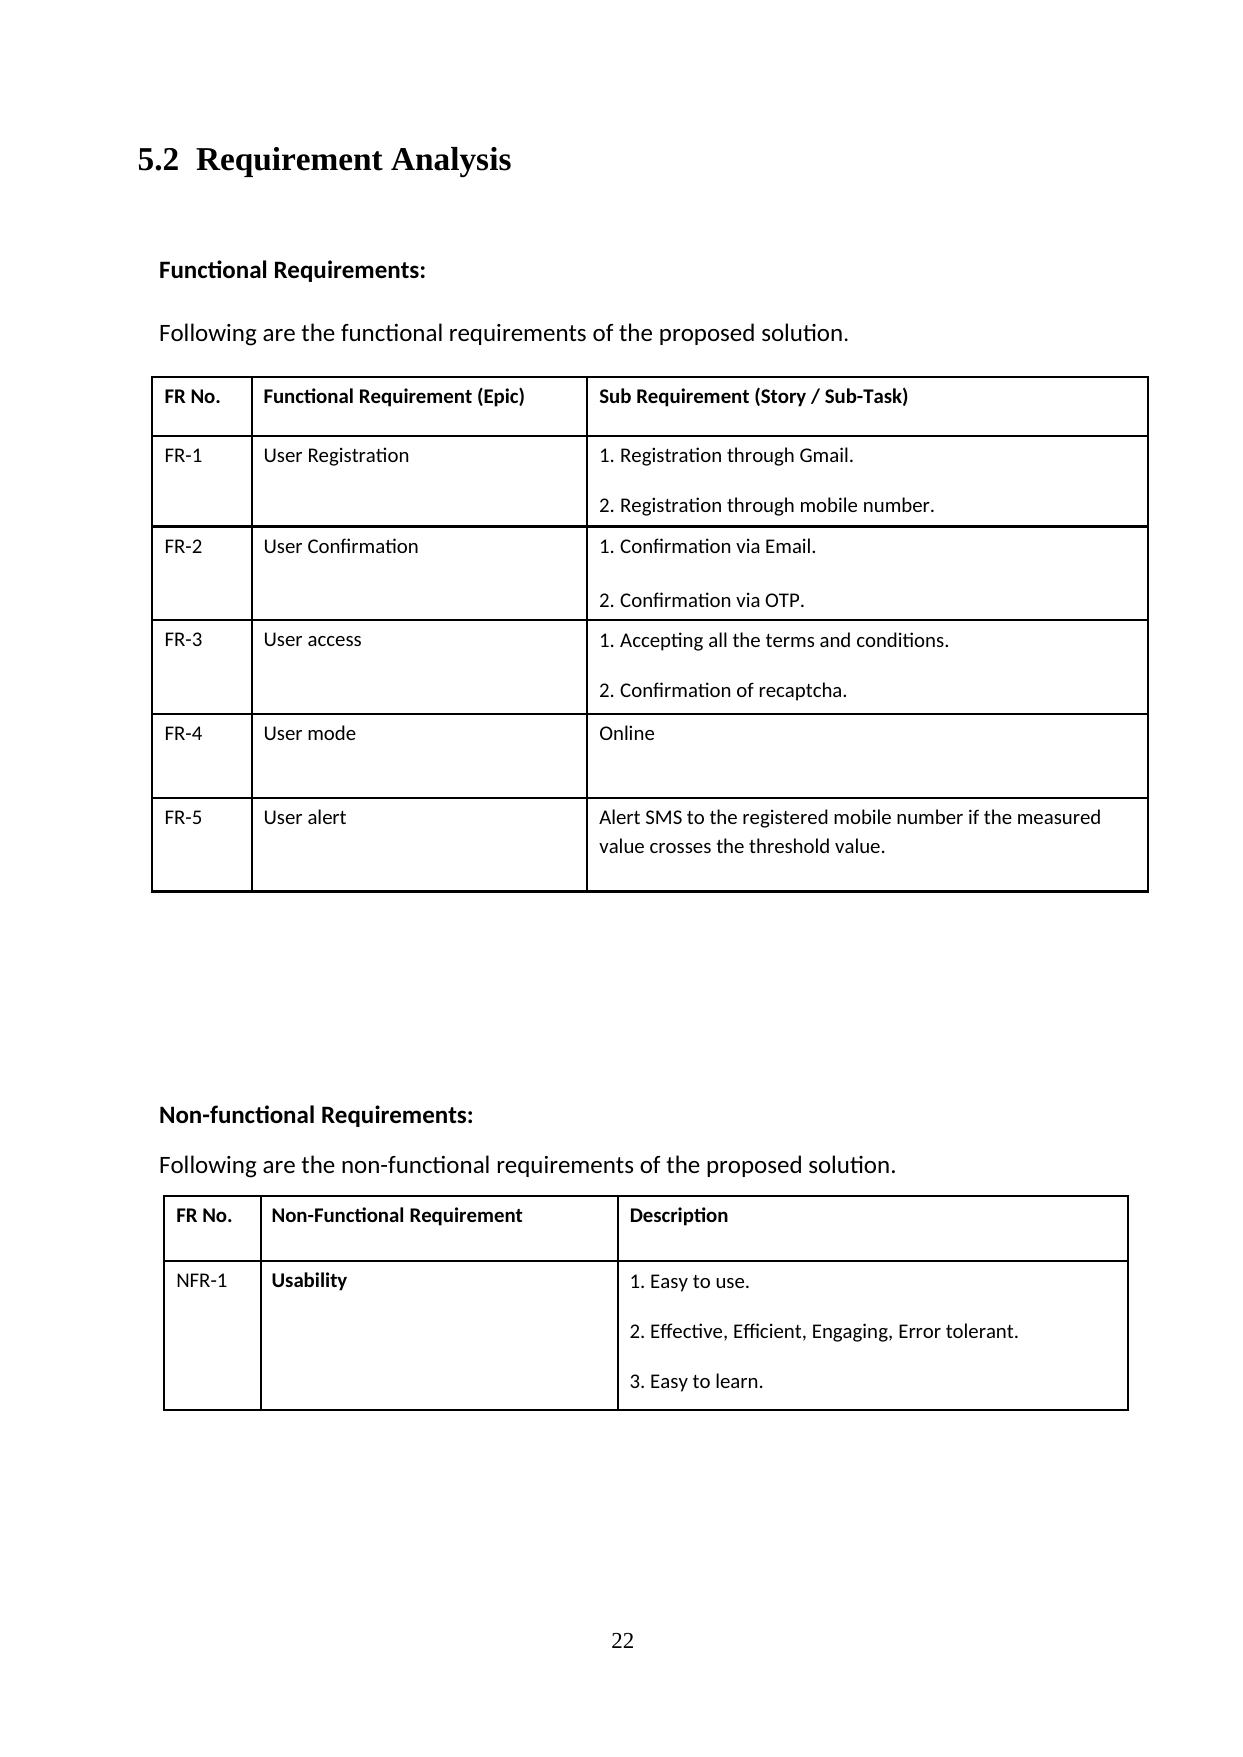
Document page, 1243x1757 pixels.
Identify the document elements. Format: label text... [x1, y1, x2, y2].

table_cell User alert [253, 799, 586, 890]
table_cell Accepting all the terms and conditions. Confirmation of recaptcha. [588, 621, 1147, 713]
table_cell User mode [253, 715, 586, 797]
table_cell User Confirmation [253, 528, 586, 619]
table_cell User access [253, 621, 586, 713]
table_cell FR-3 [153, 621, 251, 713]
table_cell FR-5 [153, 799, 251, 890]
table_cell NFR-1 [165, 1262, 260, 1409]
text 5.2 Requirement Analysis [137, 139, 1105, 178]
table_header FR No. [153, 378, 251, 435]
text Functional Requirements: [159, 255, 1105, 285]
table_cell FR-2 [153, 528, 251, 619]
table_cell FR-4 [153, 715, 251, 797]
table_header Functional Requirement (Epic) [253, 378, 586, 435]
table_cell Confirmation via Email. Confirmation via OTP. [588, 528, 1147, 619]
table_cell Usability [262, 1262, 617, 1409]
table_header Description [619, 1197, 1127, 1260]
table_cell Easy to use. Effective, Efficient, Engaging, Error tolerant. Easy to learn. [619, 1262, 1127, 1409]
table_cell Registration through Gmail. Registration through mobile number. [588, 437, 1147, 525]
table_header FR No. [165, 1197, 260, 1260]
text Following are the non-functional requirements of the proposed solution. [159, 1149, 1105, 1179]
table_cell User Registration [253, 437, 586, 525]
text Non-functional Requirements: [159, 1099, 1105, 1129]
table_header Non-Functional Requirement [262, 1197, 617, 1260]
table_cell Alert SMS to the registered mobile number if the measured value crosses the threshold value. [588, 799, 1147, 890]
table_cell FR-1 [153, 437, 251, 525]
text Following are the functional requirements of the proposed solution. [159, 317, 1105, 347]
table_header Sub Requirement (Story / Sub-Task) [588, 378, 1147, 435]
table_cell Online [588, 715, 1147, 797]
